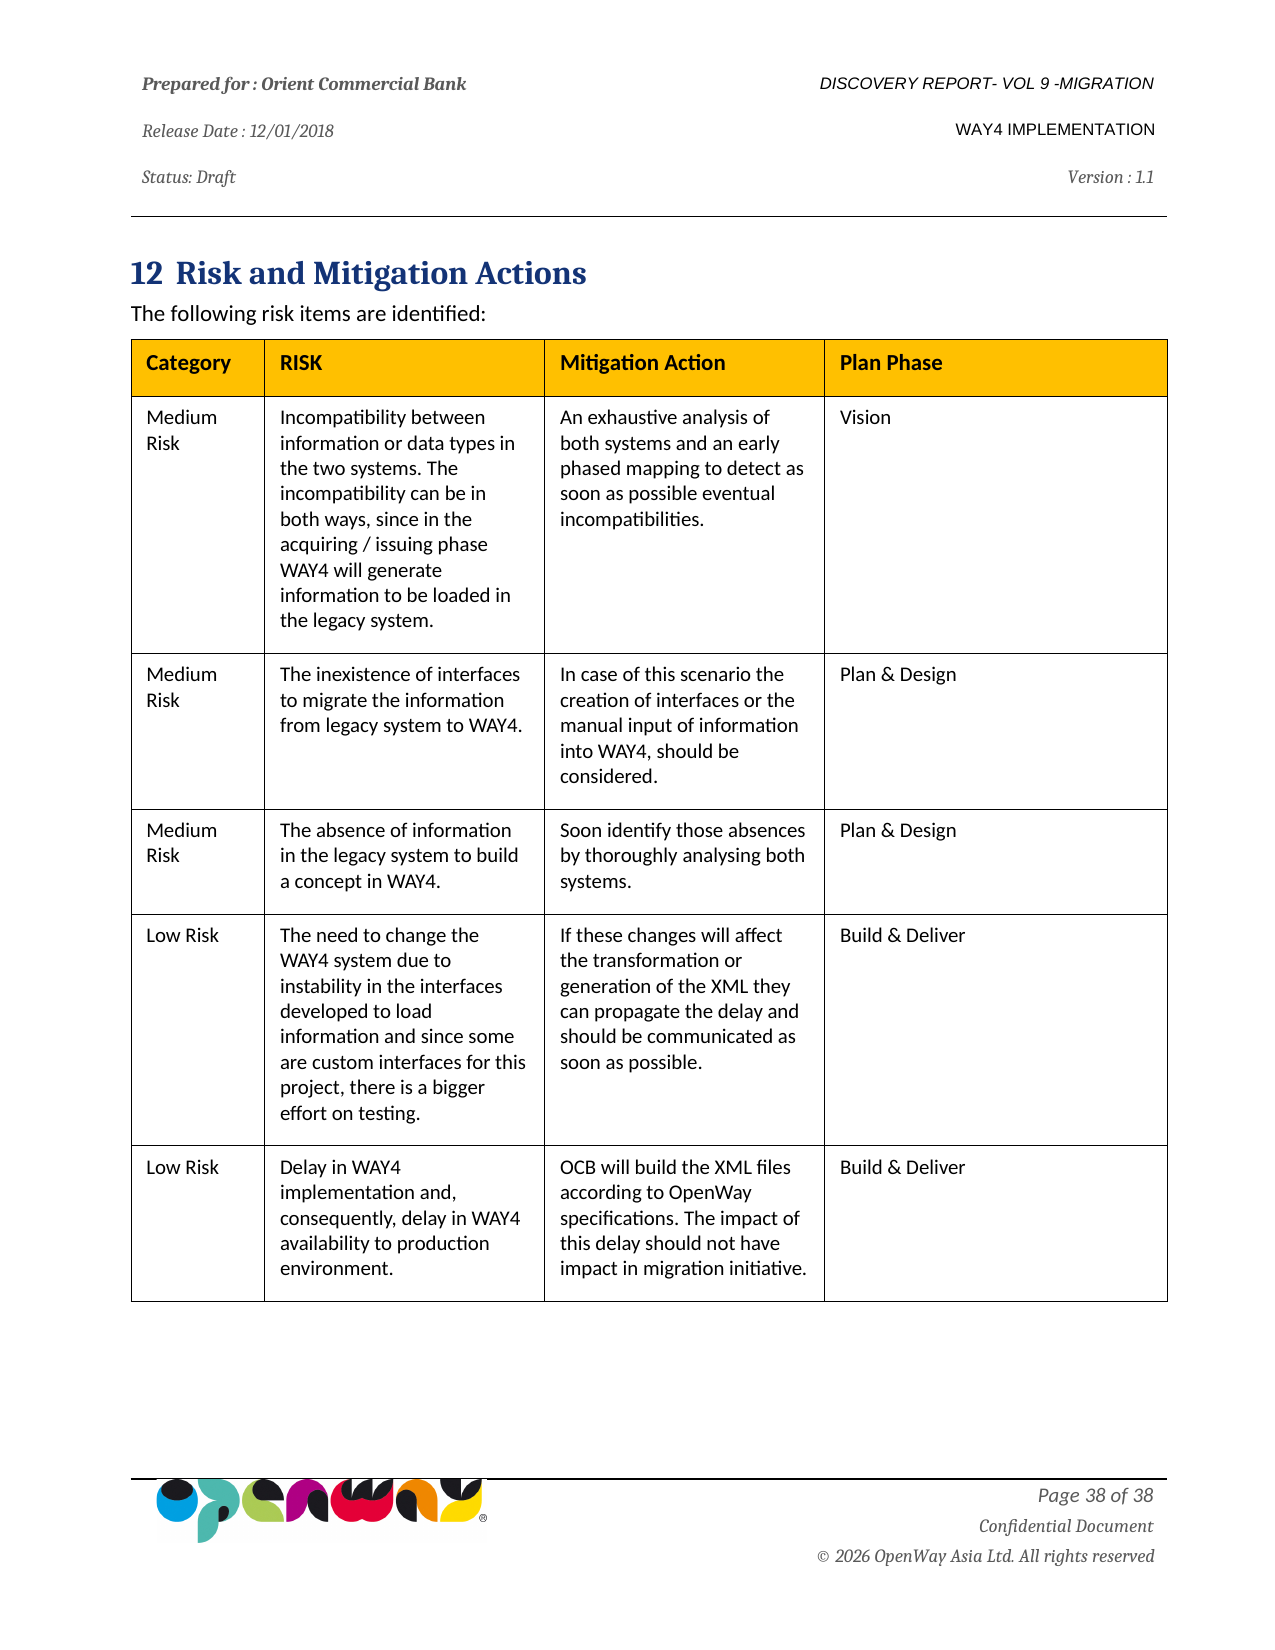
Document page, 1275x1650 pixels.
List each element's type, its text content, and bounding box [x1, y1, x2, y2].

table_cell The need to change the WAY4 system due to instability in the interfaces developed to load information and since some are custom interfaces for this project, there is a bigger effort on testing. [265, 915, 544, 1145]
table_cell An exhaustive analysis of both systems and an early phased mapping to detect as soon as possible eventual incompatibilities. [545, 397, 824, 653]
table_cell OCB will build the XML files according to OpenWay specifications. The impact of this delay should not have impact in migration initiative. [545, 1146, 824, 1301]
text The following risk items are identified: [131, 299, 1167, 327]
table_cell Build & Deliver [825, 1146, 1167, 1301]
table_header Mitigation Action [545, 340, 824, 396]
table_cell In case of this scenario the creation of interfaces or the manual input of information into WAY4, should be considered. [545, 654, 824, 809]
picture [156, 1479, 487, 1543]
table_cell Low Risk [132, 1146, 264, 1301]
subtitle Risk and Mitigation Actions [131, 254, 1167, 292]
table_cell Medium Risk [132, 397, 264, 653]
table_cell Incompatibility between information or data types in the two systems. The incompatibility can be in both ways, since in the acquiring / issuing phase WAY4 will generate information to be loaded in the legacy system. [265, 397, 544, 653]
table_cell Plan & Design [825, 654, 1167, 809]
table_header RISK [265, 340, 544, 396]
table_cell Vision [825, 397, 1167, 653]
table_cell Medium Risk [132, 654, 264, 809]
table_cell Soon identify those absences by thoroughly analysing both systems. [545, 810, 824, 913]
table_cell If these changes will affect the transformation or generation of the XML they can propagate the delay and should be communicated as soon as possible. [545, 915, 824, 1145]
table_header Plan Phase [825, 340, 1167, 396]
table_cell Delay in WAY4 implementation and, consequently, delay in WAY4 availability to production environment. [265, 1146, 544, 1301]
table_cell Medium Risk [132, 810, 264, 913]
table_cell Plan & Design [825, 810, 1167, 913]
table_header Category [132, 340, 264, 396]
table_cell The absence of information in the legacy system to build a concept in WAY4. [265, 810, 544, 913]
table_cell Low Risk [132, 915, 264, 1145]
table_cell The inexistence of interfaces to migrate the information from legacy system to WAY4. [265, 654, 544, 809]
table_cell Build & Deliver [825, 915, 1167, 1145]
